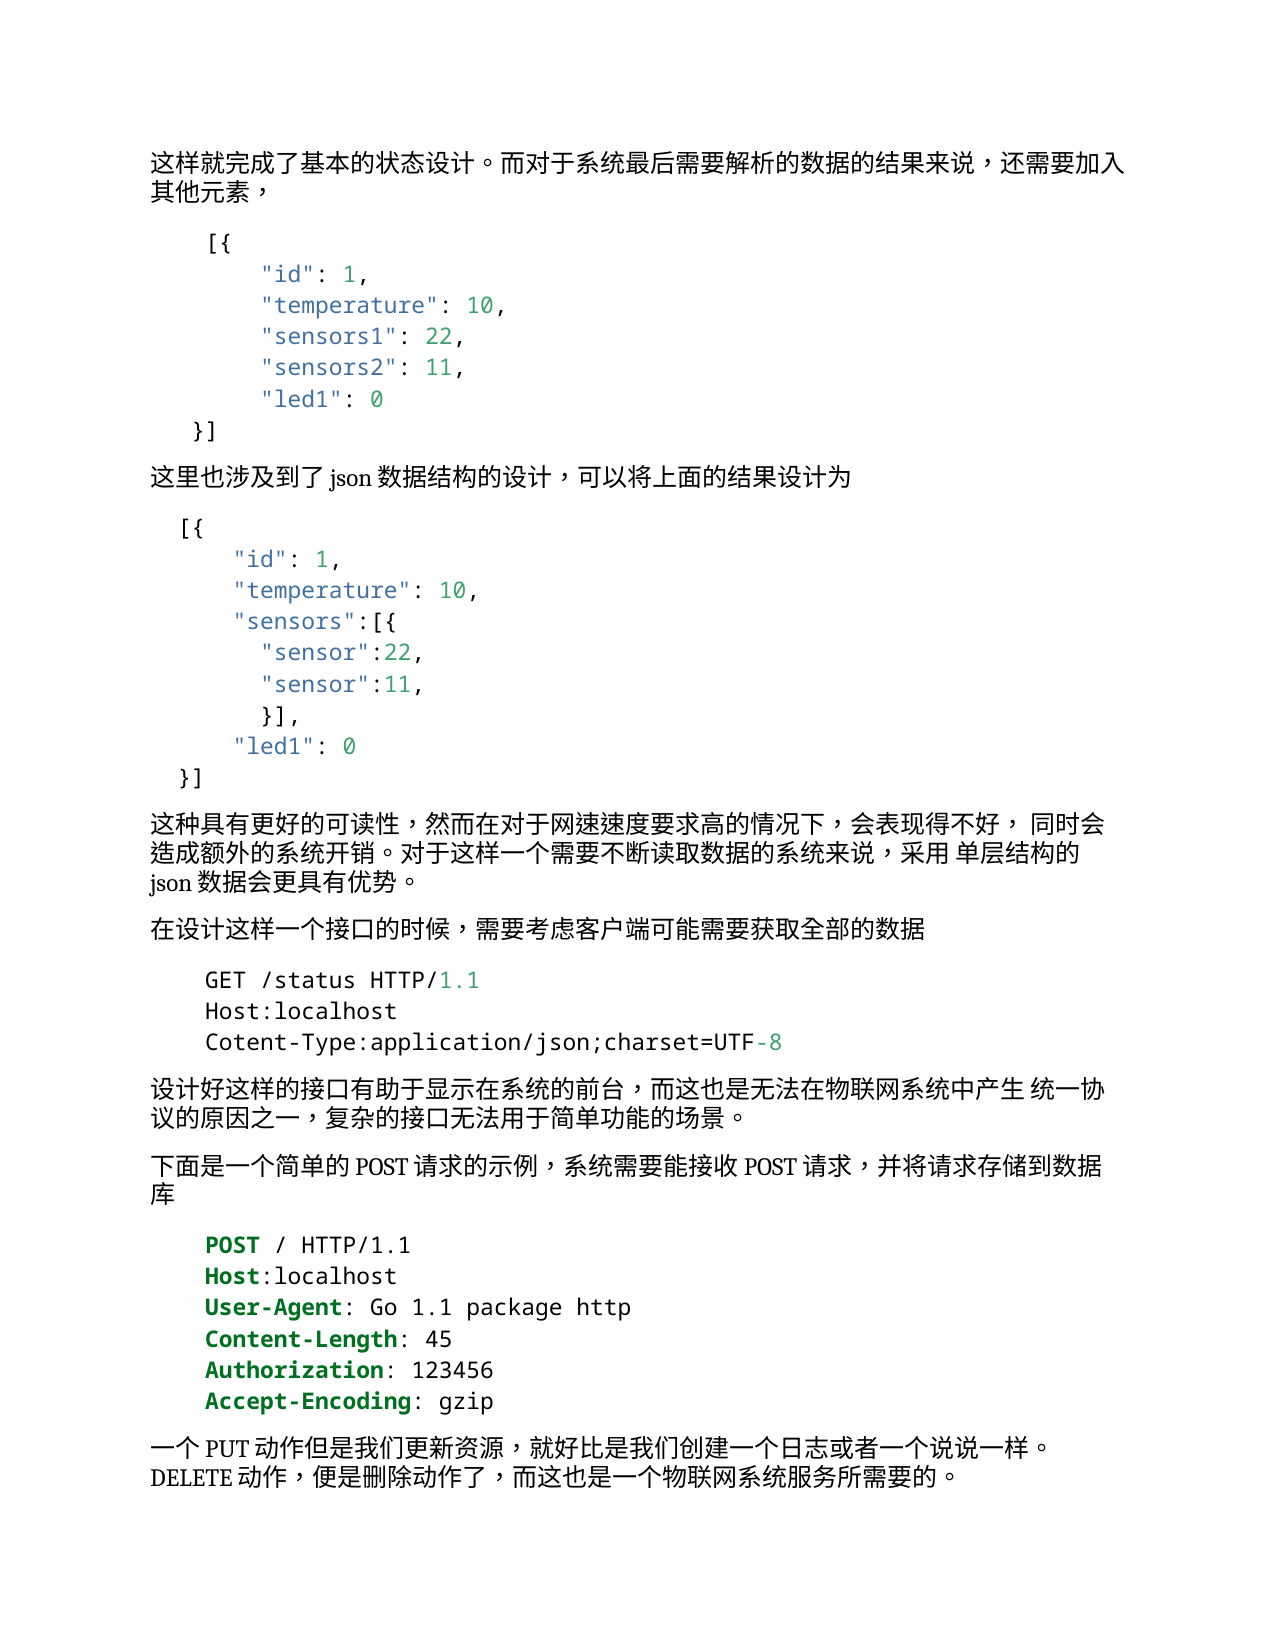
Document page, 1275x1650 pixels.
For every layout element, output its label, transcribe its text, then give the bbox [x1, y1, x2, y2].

text [{ "id": 1, "temperature": 10, "sensors":[{ "sensor":22, "sensor":11, }], "led1": 0 }] [150, 511, 1125, 792]
text POST / HTTP/1.1 Host:localhost User-Agent: Go 1.1 package http Content-Length: 45 Authorization: 123456 Accept-Encoding: gzip [150, 1229, 1125, 1416]
text 这里也涉及到了json数据结构的设计，可以将上面的结果设计为 [150, 464, 1125, 492]
text 这样就完成了基本的状态设计。而对于系统最后需要解析的数据的结果来说，还需要加入其他元素， [150, 150, 1125, 207]
text [{ "id": 1, "temperature": 10, "sensors1": 22, "sensors2": 11, "led1": 0 }] [150, 226, 1125, 445]
text 下面是一个简单的POST请求的示例，系统需要能接收POST请求，并将请求存储到数据库 [150, 1152, 1125, 1210]
text 这种具有更好的可读性，然而在对于网速速度要求高的情况下，会表现得不好， 同时会造成额外的系统开销。对于这样一个需要不断读取数据的系统来说，采用 单层结构的json数据会更具有优势。 [150, 811, 1125, 897]
text GET /status HTTP/1.1 Host:localhost Cotent-Type:application/json;charset=UTF-8 [150, 964, 1125, 1057]
text 设计好这样的接口有助于显示在系统的前台，而这也是无法在物联网系统中产生 统一协议的原因之一，复杂的接口无法用于简单功能的场景。 [150, 1076, 1125, 1134]
text 一个PUT动作但是我们更新资源，就好比是我们创建一个日志或者一个说说一样。 DELETE动作，便是删除动作了，而这也是一个物联网系统服务所需要的。 [150, 1435, 1125, 1492]
text 在设计这样一个接口的时候，需要考虑客户端可能需要获取全部的数据 [150, 916, 1125, 945]
